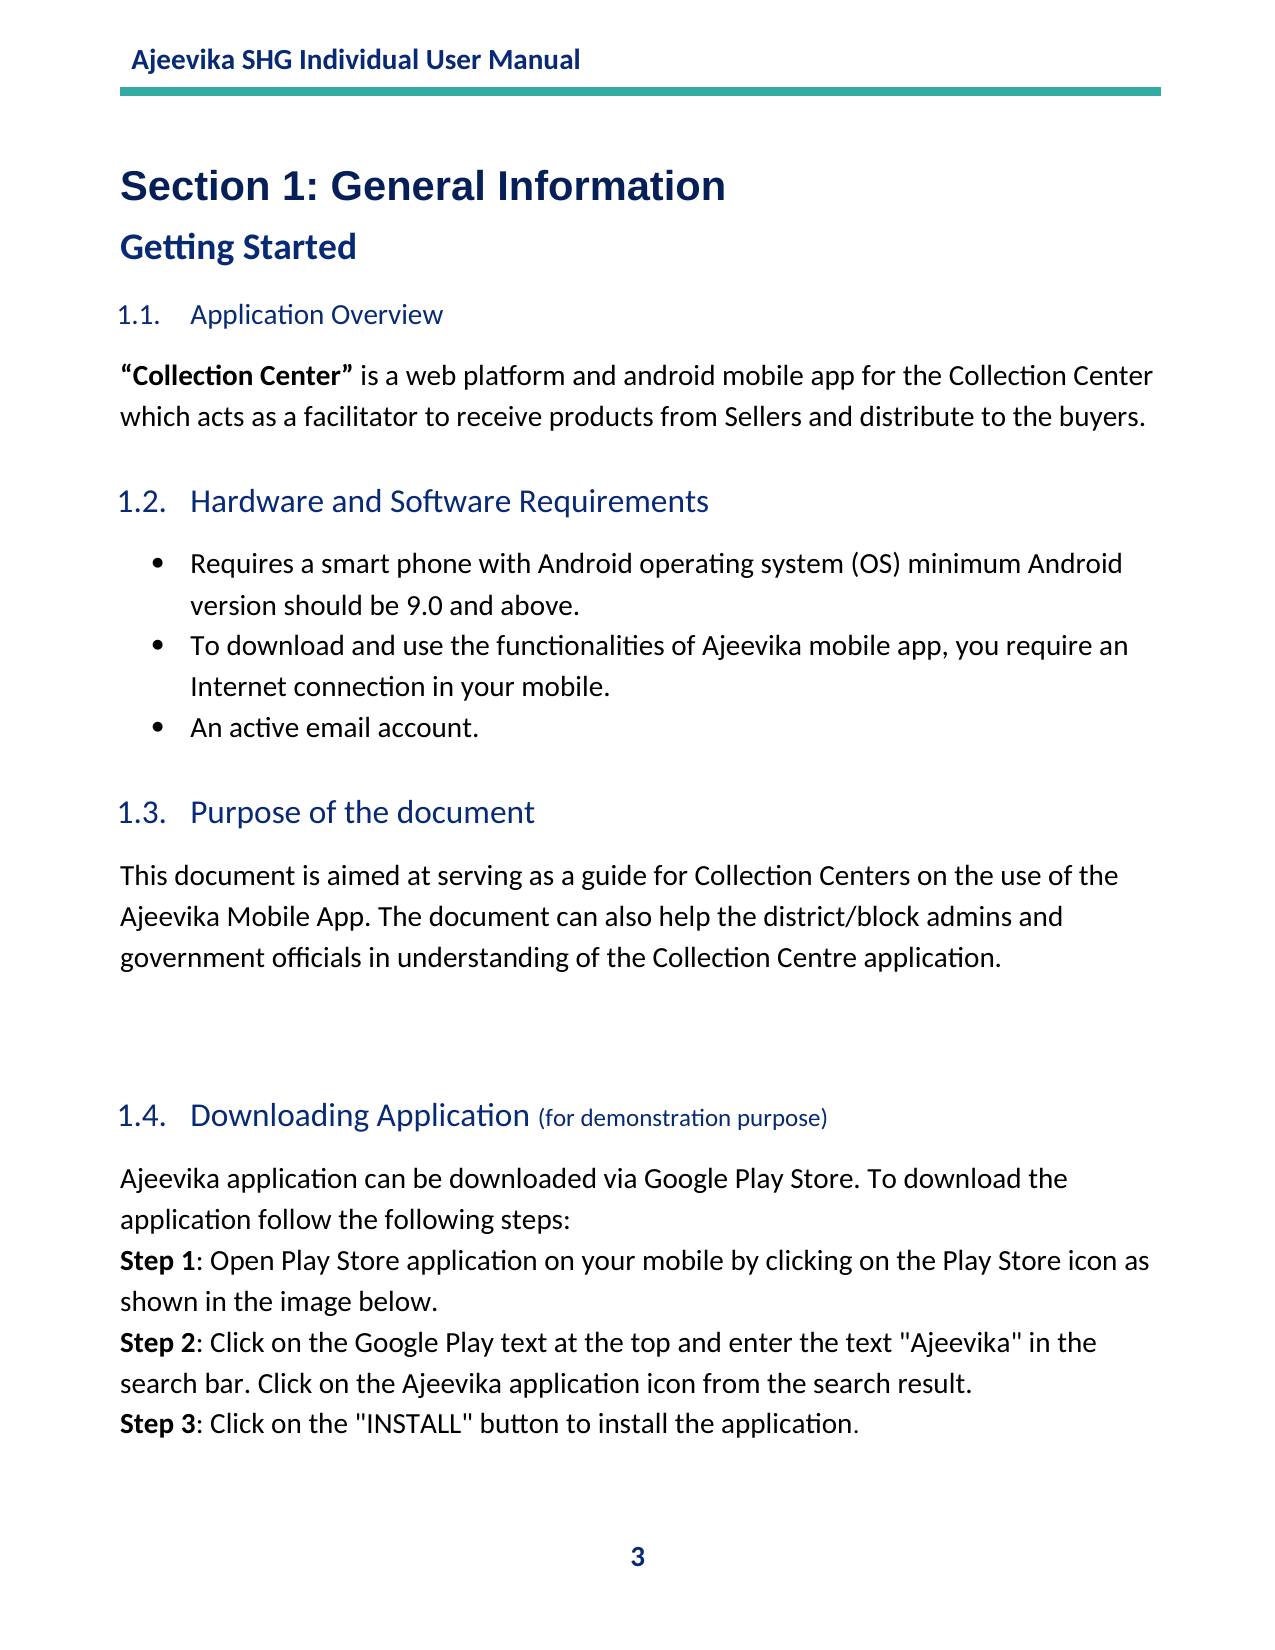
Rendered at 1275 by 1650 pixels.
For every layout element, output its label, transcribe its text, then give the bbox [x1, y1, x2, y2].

list Requires a smart phone with Android operating system (OS) minimum Android version should be 9.0 and above. [153, 546, 1155, 622]
text Ajeevika Mobile App. The document can also help the district/block admins and [120, 898, 1155, 933]
subtitle Hardware and Software Requirements [116, 480, 1155, 521]
list To download and use the functionalities of Ajeevika mobile app, you require an Internet connection in your mobile. [153, 627, 1155, 704]
list An active email account. [153, 709, 1155, 745]
subtitle Downloading Application (for demonstration purpose) [116, 1094, 1155, 1135]
text Ajeevika application can be downloaded via Google Play Store. To download the application follow the following steps: [120, 1160, 1155, 1237]
subtitle Purpose of the document [116, 791, 1155, 832]
text Step 1: Open Play Store application on your mobile by clicking on the Play Store icon as shown in the image below. [120, 1242, 1155, 1318]
text Step 2: Click on the Google Play text at the top and enter the text "Ajeevika" in the search bar. Click on the Ajeevika application icon from the search result. [120, 1324, 1155, 1400]
text Getting Started [120, 223, 1155, 269]
subtitle Application Overview [116, 296, 1155, 332]
subtitle Section 1: General Information [120, 162, 1155, 209]
text “Collection Center” is a web platform and android mobile app for the Collection Center which acts as a facilitator to receive products from Sellers and distribute to the buyers. [120, 357, 1155, 434]
text This document is aimed at serving as a guide for Collection Centers on the use of the [120, 857, 1155, 893]
text government officials in understanding of the Collection Centre application. [120, 939, 1155, 974]
text Step 3: Click on the "INSTALL" button to install the application. [120, 1406, 1155, 1441]
